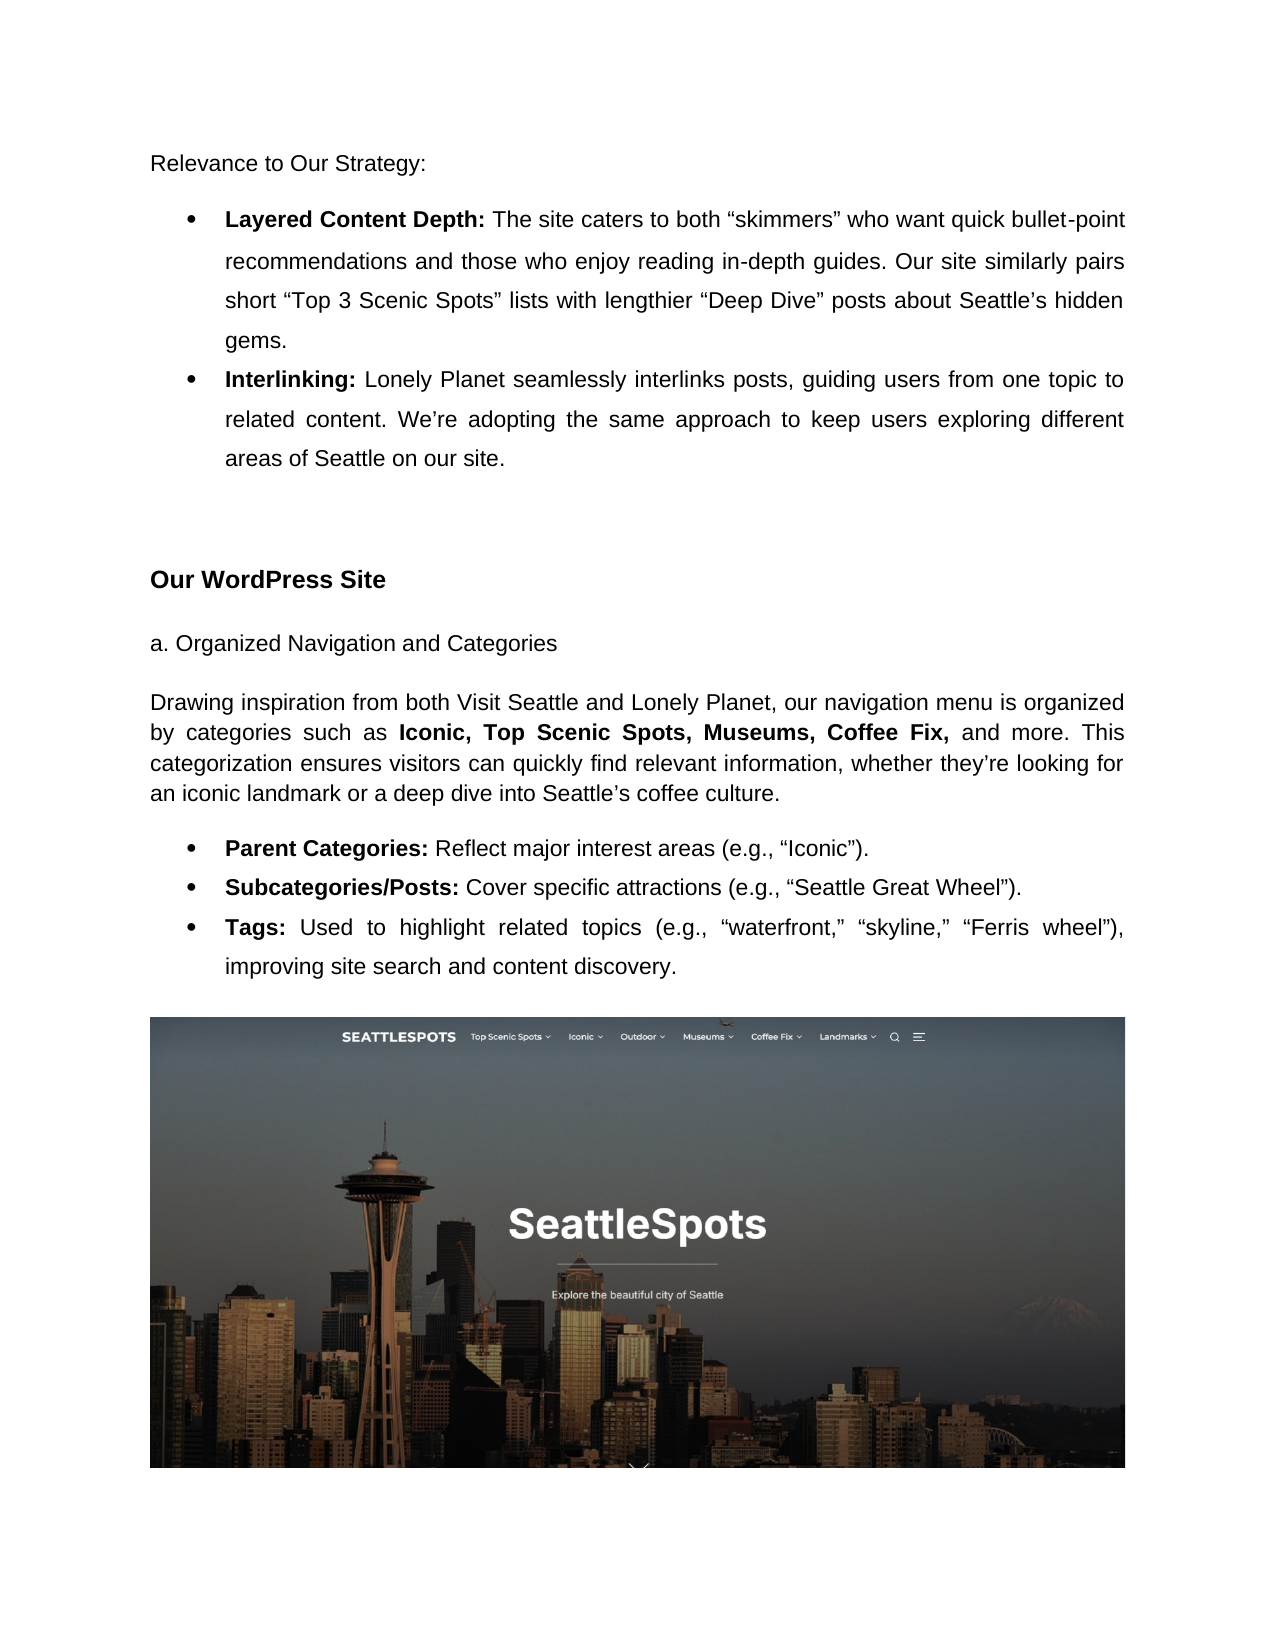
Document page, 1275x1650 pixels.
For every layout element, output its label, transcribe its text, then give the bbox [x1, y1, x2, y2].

subtitle a. Organized Navigation and Categories [150, 629, 1125, 656]
text Relevance to Our Strategy: [150, 150, 1125, 176]
list Interlinking: Lonely Planet seamlessly interlinks posts, guiding users from one topic to related content. We’re adopting the same approach to keep users exploring different areas of Seattle on our site. [187, 366, 1125, 472]
picture [150, 1017, 1125, 1468]
list Layered Content Depth: The site caters to both “skimmers” who want quick bullet‐point recommendations and those who enjoy reading in‐depth guides. Our site similarly pairs short “Top 3 Scenic Spots” lists with lengthier “Deep Dive” posts about Seattle’s hidden gems. [187, 205, 1125, 353]
list Subcategories/Posts: Cover specific attractions (e.g., “Seattle Great Wheel”). [187, 874, 1125, 901]
text Our WordPress Site [150, 565, 1125, 594]
list Tags: Used to highlight related topics (e.g., “waterfront,” “skyline,” “Ferris wheel”), improving site search and content discovery. [187, 914, 1125, 980]
text Drawing inspiration from both Visit Seattle and Lonely Planet, our navigation menu is organized by categories such as Iconic, Top Scenic Spots, Museums, Coffee Fix, and more. This categorization ensures visitors can quickly find relevant information, whether they’re looking for an iconic landmark or a deep dive into Seattle’s coffee culture. [150, 689, 1125, 806]
list Parent Categories: Reflect major interest areas (e.g., “Iconic”). [187, 835, 1125, 861]
